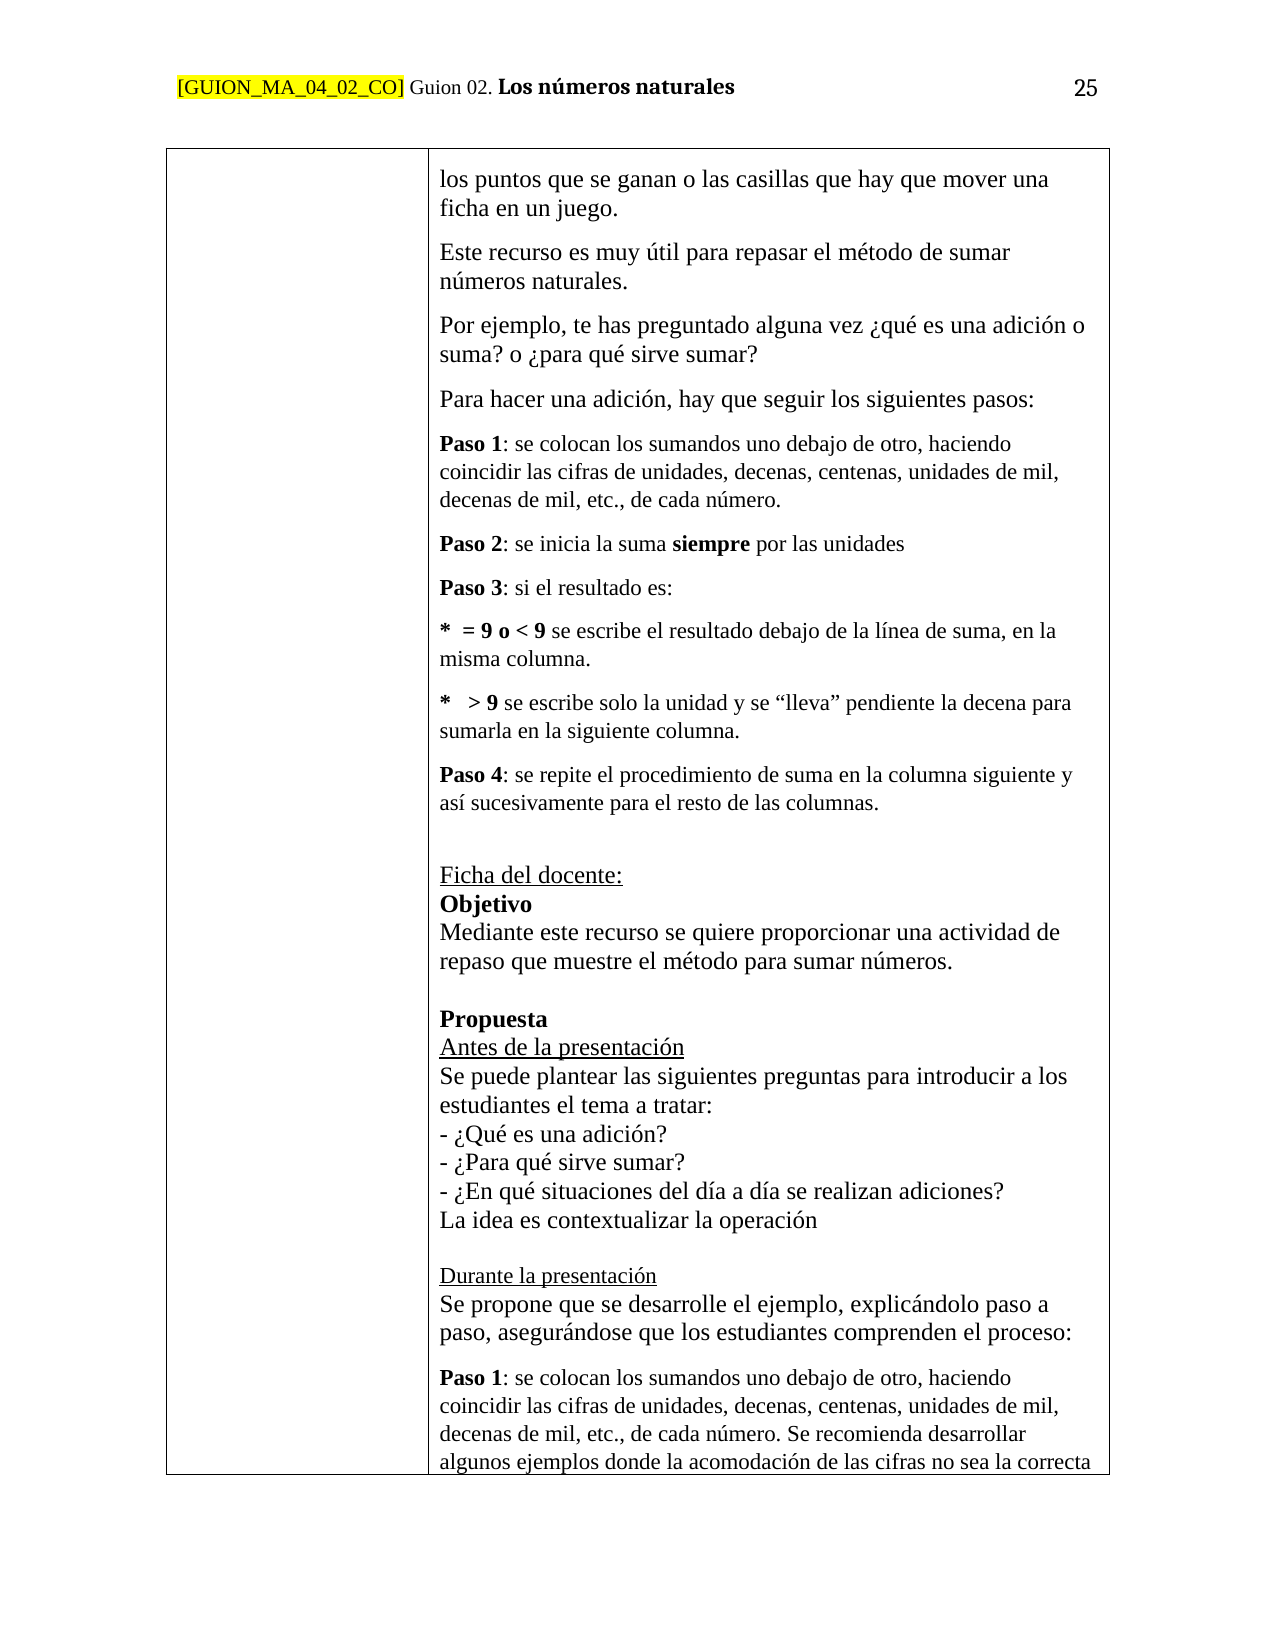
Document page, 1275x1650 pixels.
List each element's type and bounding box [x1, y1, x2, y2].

table_cell [167, 149, 428, 1474]
table_cell [429, 149, 1109, 1474]
